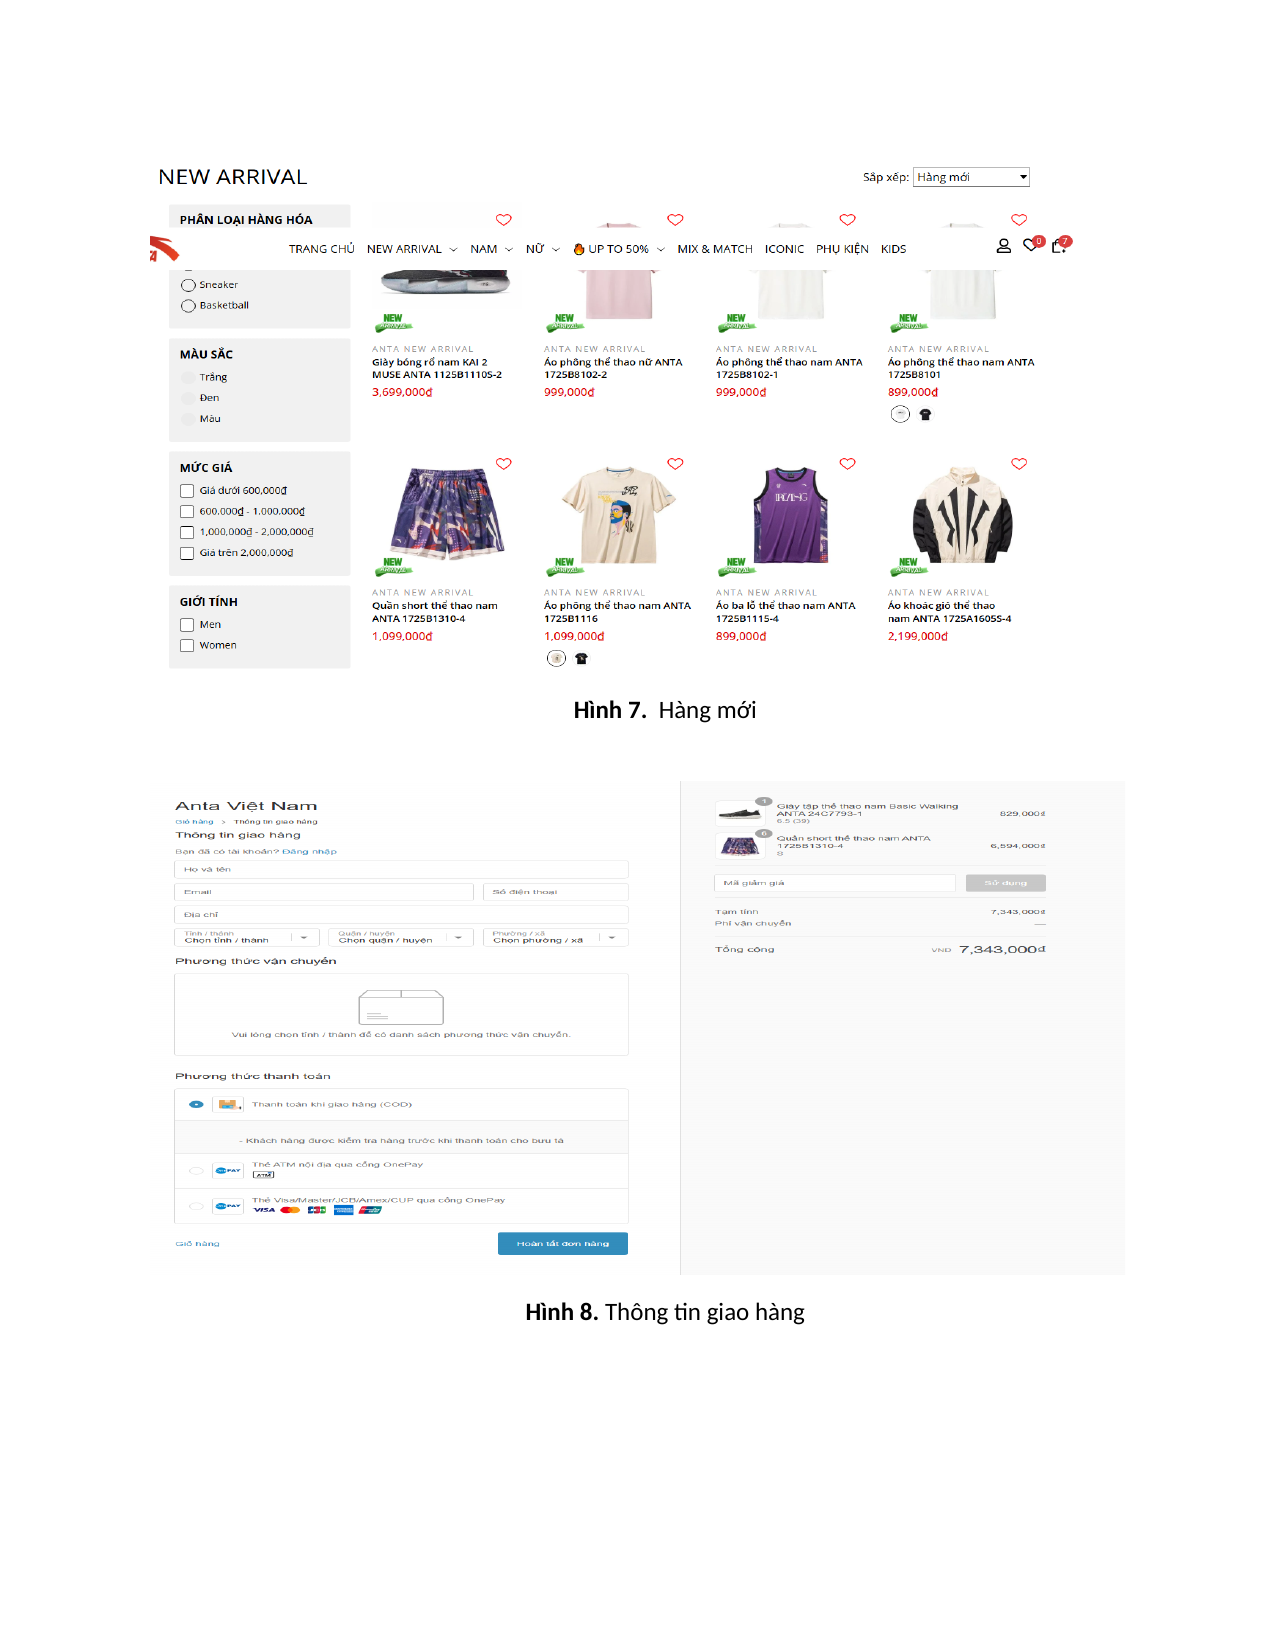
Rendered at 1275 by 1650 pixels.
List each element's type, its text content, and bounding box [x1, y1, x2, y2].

picture [150, 781, 1125, 1275]
picture [150, 150, 1131, 674]
list Hình 7. Hàng mới [205, 695, 1125, 725]
list Hình 8. Thông tin giao hàng [205, 1296, 1125, 1326]
